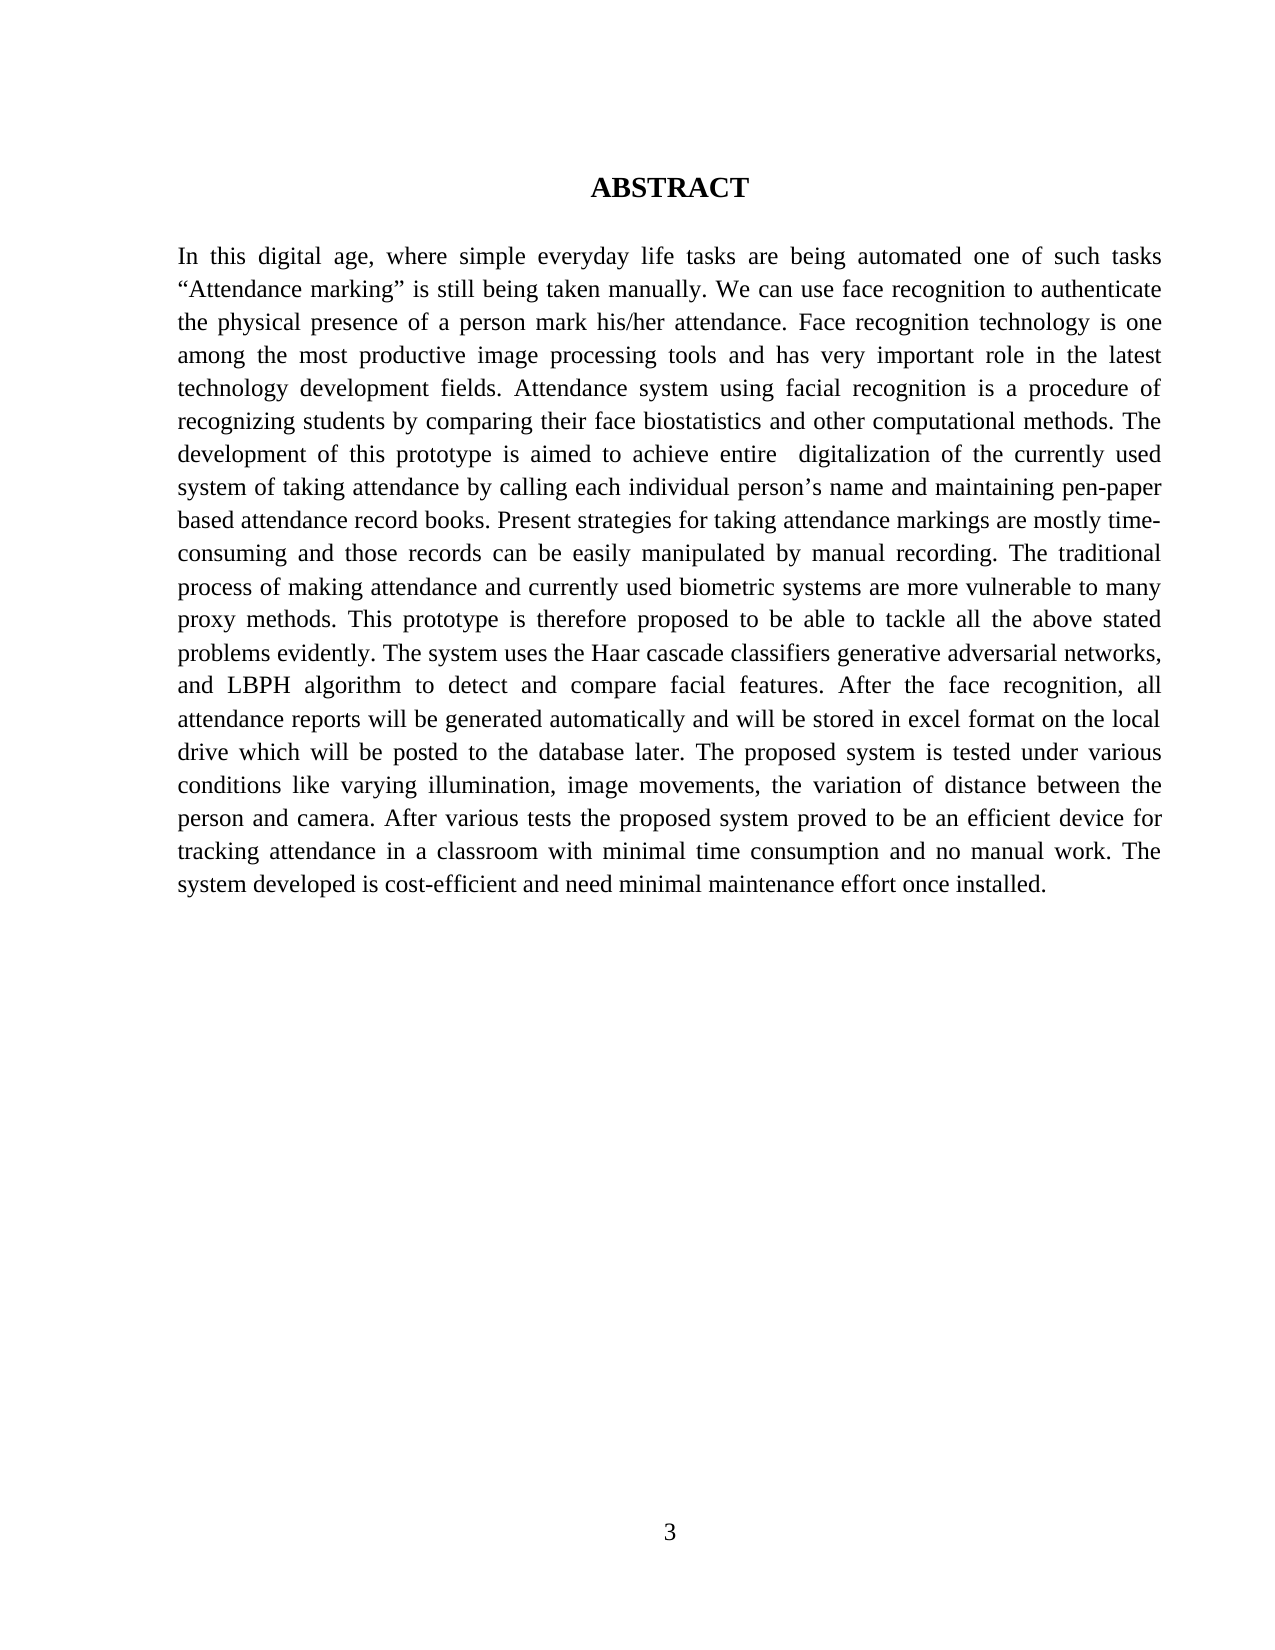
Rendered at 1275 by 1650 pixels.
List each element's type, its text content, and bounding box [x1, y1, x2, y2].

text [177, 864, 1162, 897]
text ABSTRACT [177, 170, 1162, 203]
